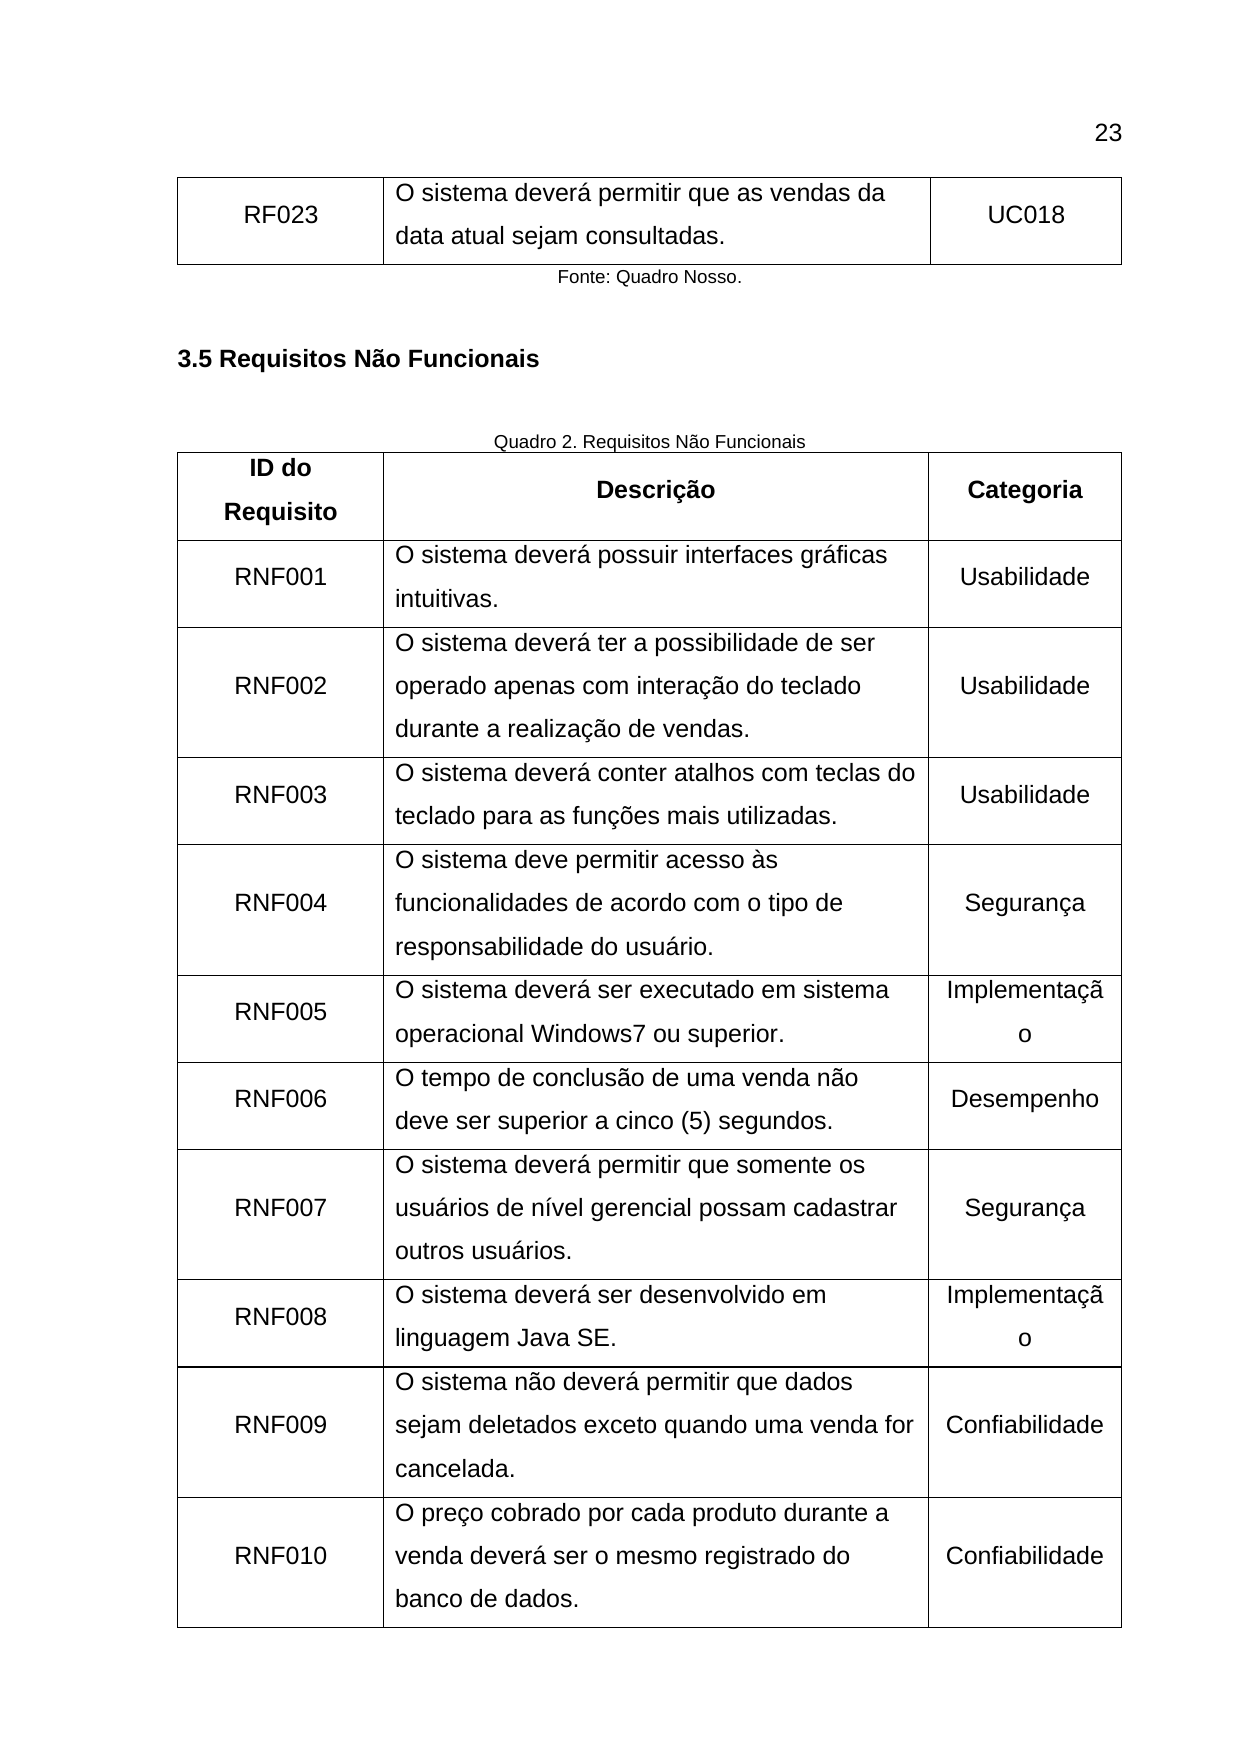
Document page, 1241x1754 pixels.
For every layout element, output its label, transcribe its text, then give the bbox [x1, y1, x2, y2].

table_cell O sistema deverá permitir que as vendas da data atual sejam consultadas. [384, 178, 930, 264]
table_cell O sistema deverá ter a possibilidade de ser operado apenas com interação do teclado durante a realização de vendas. [384, 628, 928, 757]
table_header Descrição [384, 453, 928, 539]
table_cell RNF003 [178, 758, 383, 844]
table_cell RNF002 [178, 628, 383, 757]
table_cell O sistema não deverá permitir que dados sejam deletados exceto quando uma venda for cancelada. [384, 1368, 928, 1497]
table_cell RNF004 [178, 845, 383, 974]
table_cell RF023 [178, 178, 383, 264]
table_cell O sistema deve permitir acesso às funcionalidades de acordo com o tipo de responsabilidade do usuário. [384, 845, 928, 974]
table_cell RNF001 [178, 541, 383, 627]
table_cell Usabilidade [929, 758, 1121, 844]
table_cell O sistema deverá possuir interfaces gráficas intuitivas. [384, 541, 928, 627]
table_cell Segurança [929, 1150, 1121, 1279]
table_cell RNF005 [178, 976, 383, 1062]
table_cell Usabilidade [929, 541, 1121, 627]
table_cell Desempenho [929, 1063, 1121, 1149]
table_cell O sistema deverá conter atalhos com teclas do teclado para as funções mais utilizadas. [384, 758, 928, 844]
table_cell RNF007 [178, 1150, 383, 1279]
table_cell RNF006 [178, 1063, 383, 1149]
table_cell O sistema deverá ser desenvolvido em linguagem Java SE. [384, 1280, 928, 1366]
table_header ID do Requisito [178, 453, 383, 539]
table_cell Segurança [929, 845, 1121, 974]
table_cell UC018 [931, 178, 1121, 264]
table_cell Implementação [929, 976, 1121, 1062]
table_cell O sistema deverá permitir que somente os usuários de nível gerencial possam cadastrar outros usuários. [384, 1150, 928, 1279]
table_cell Usabilidade [929, 628, 1121, 757]
table_cell RNF010 [178, 1498, 383, 1627]
table_cell O tempo de conclusão de uma venda não deve ser superior a cinco (5) segundos. [384, 1063, 928, 1149]
table_cell RNF009 [178, 1368, 383, 1497]
table_cell Confiabilidade [929, 1498, 1121, 1627]
table_cell O sistema deverá ser executado em sistema operacional Windows7 ou superior. [384, 976, 928, 1062]
table_cell Confiabilidade [929, 1368, 1121, 1497]
table_header Categoria [929, 453, 1121, 539]
table_cell O preço cobrado por cada produto durante a venda deverá ser o mesmo registrado do banco de dados. [384, 1498, 928, 1627]
subtitle 3.5 Requisitos Não Funcionais [177, 344, 1122, 373]
table_cell Implementação [929, 1280, 1121, 1366]
text Fonte: Quadro Nosso. [177, 265, 1122, 287]
table_cell RNF008 [178, 1280, 383, 1366]
